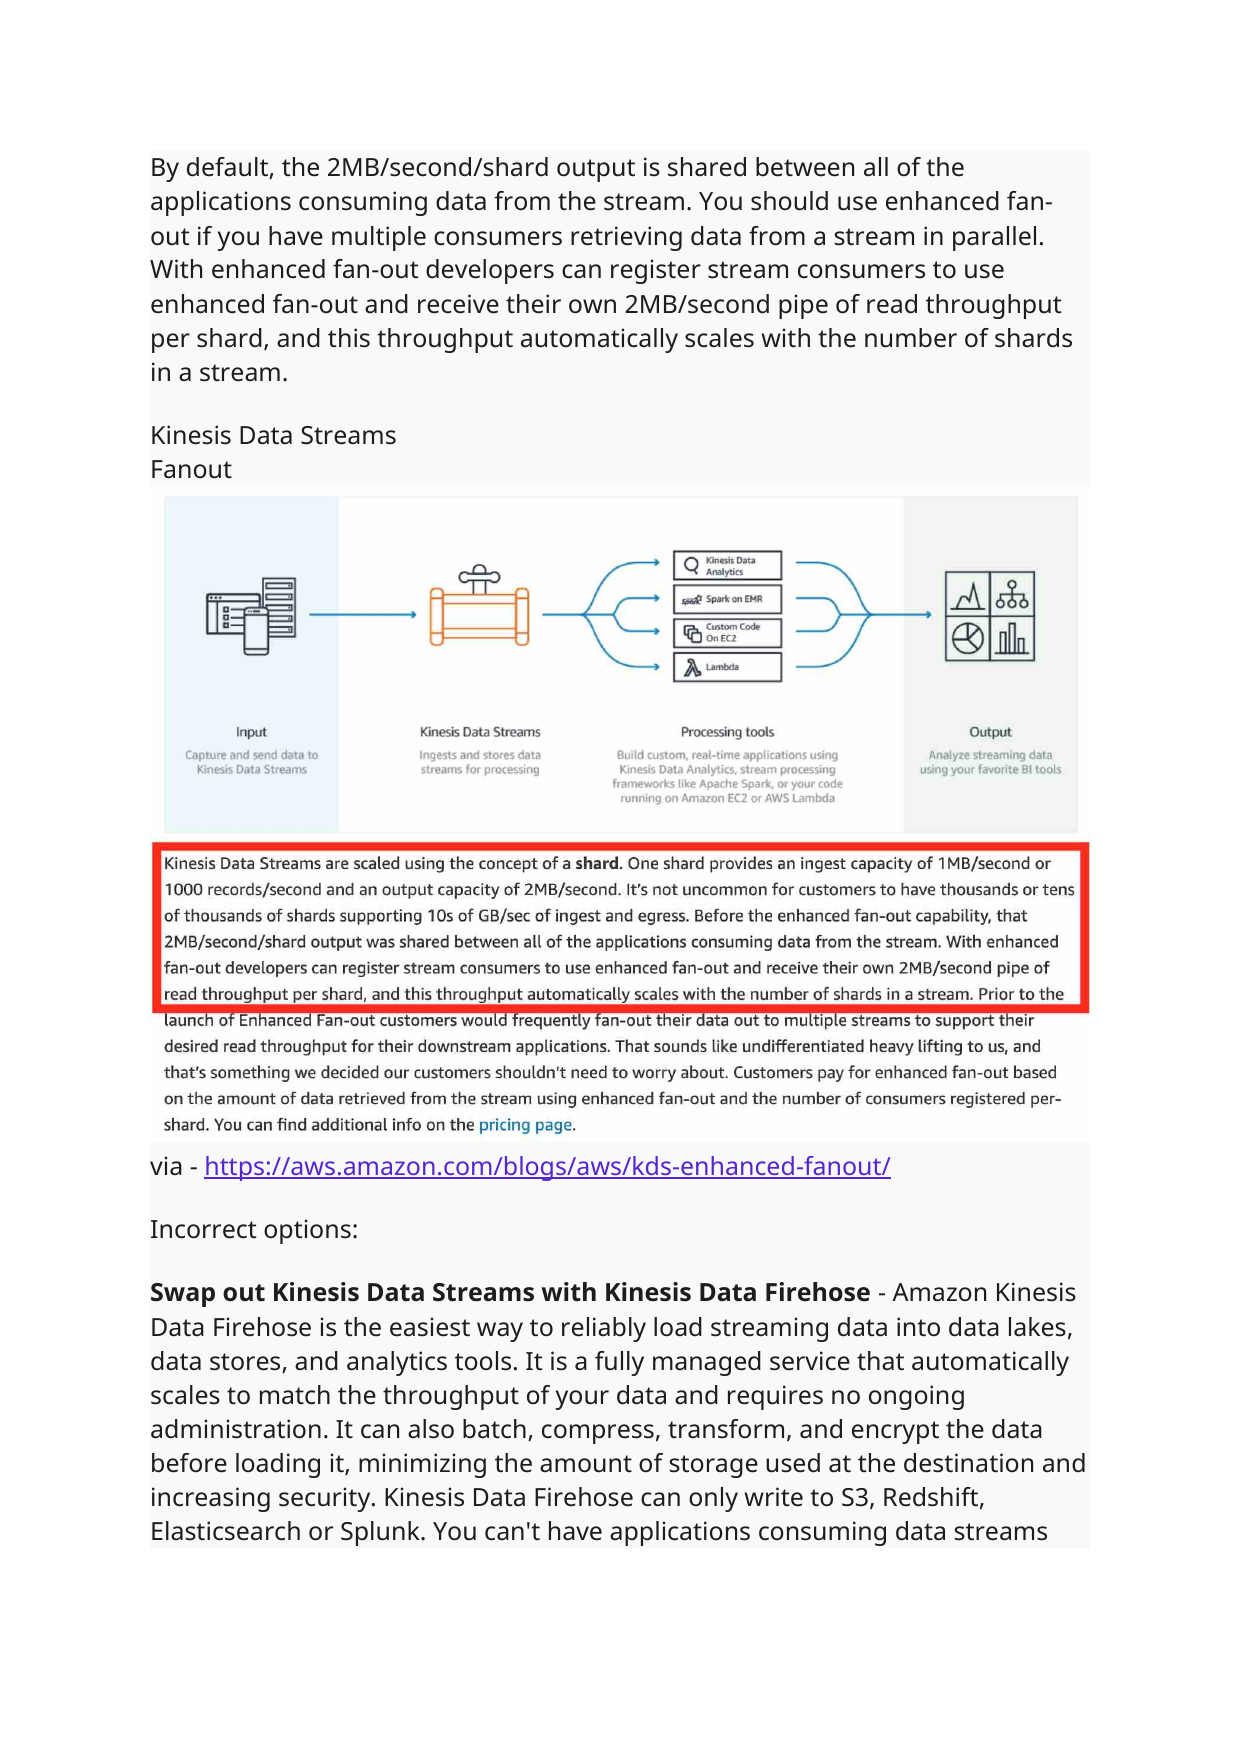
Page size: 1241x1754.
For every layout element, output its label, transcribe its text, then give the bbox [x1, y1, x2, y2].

text Kinesis Data Streams Fanout via - https://aws.amazon.com/blogs/aws/kds-enhanced-fanout/ [150, 418, 1090, 485]
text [150, 1275, 1090, 1548]
text Incorrect options: [150, 1212, 1090, 1246]
text By default, the 2MB/second/shard output is shared between all of the applications consuming data from the stream. You should use enhanced fan-out if you have multiple consumers retrieving data from a stream in parallel. With enhanced fan-out developers can register stream consumers to use enhanced fan-out and receive their own 2MB/second pipe of read throughput per shard, and this throughput automatically scales with the number of shards in a stream. [150, 150, 1090, 388]
text Kinesis Data Streams Fanout via - https://aws.amazon.com/blogs/aws/kds-enhanced-fanout/ [150, 1142, 1090, 1183]
picture [150, 485, 1091, 1142]
